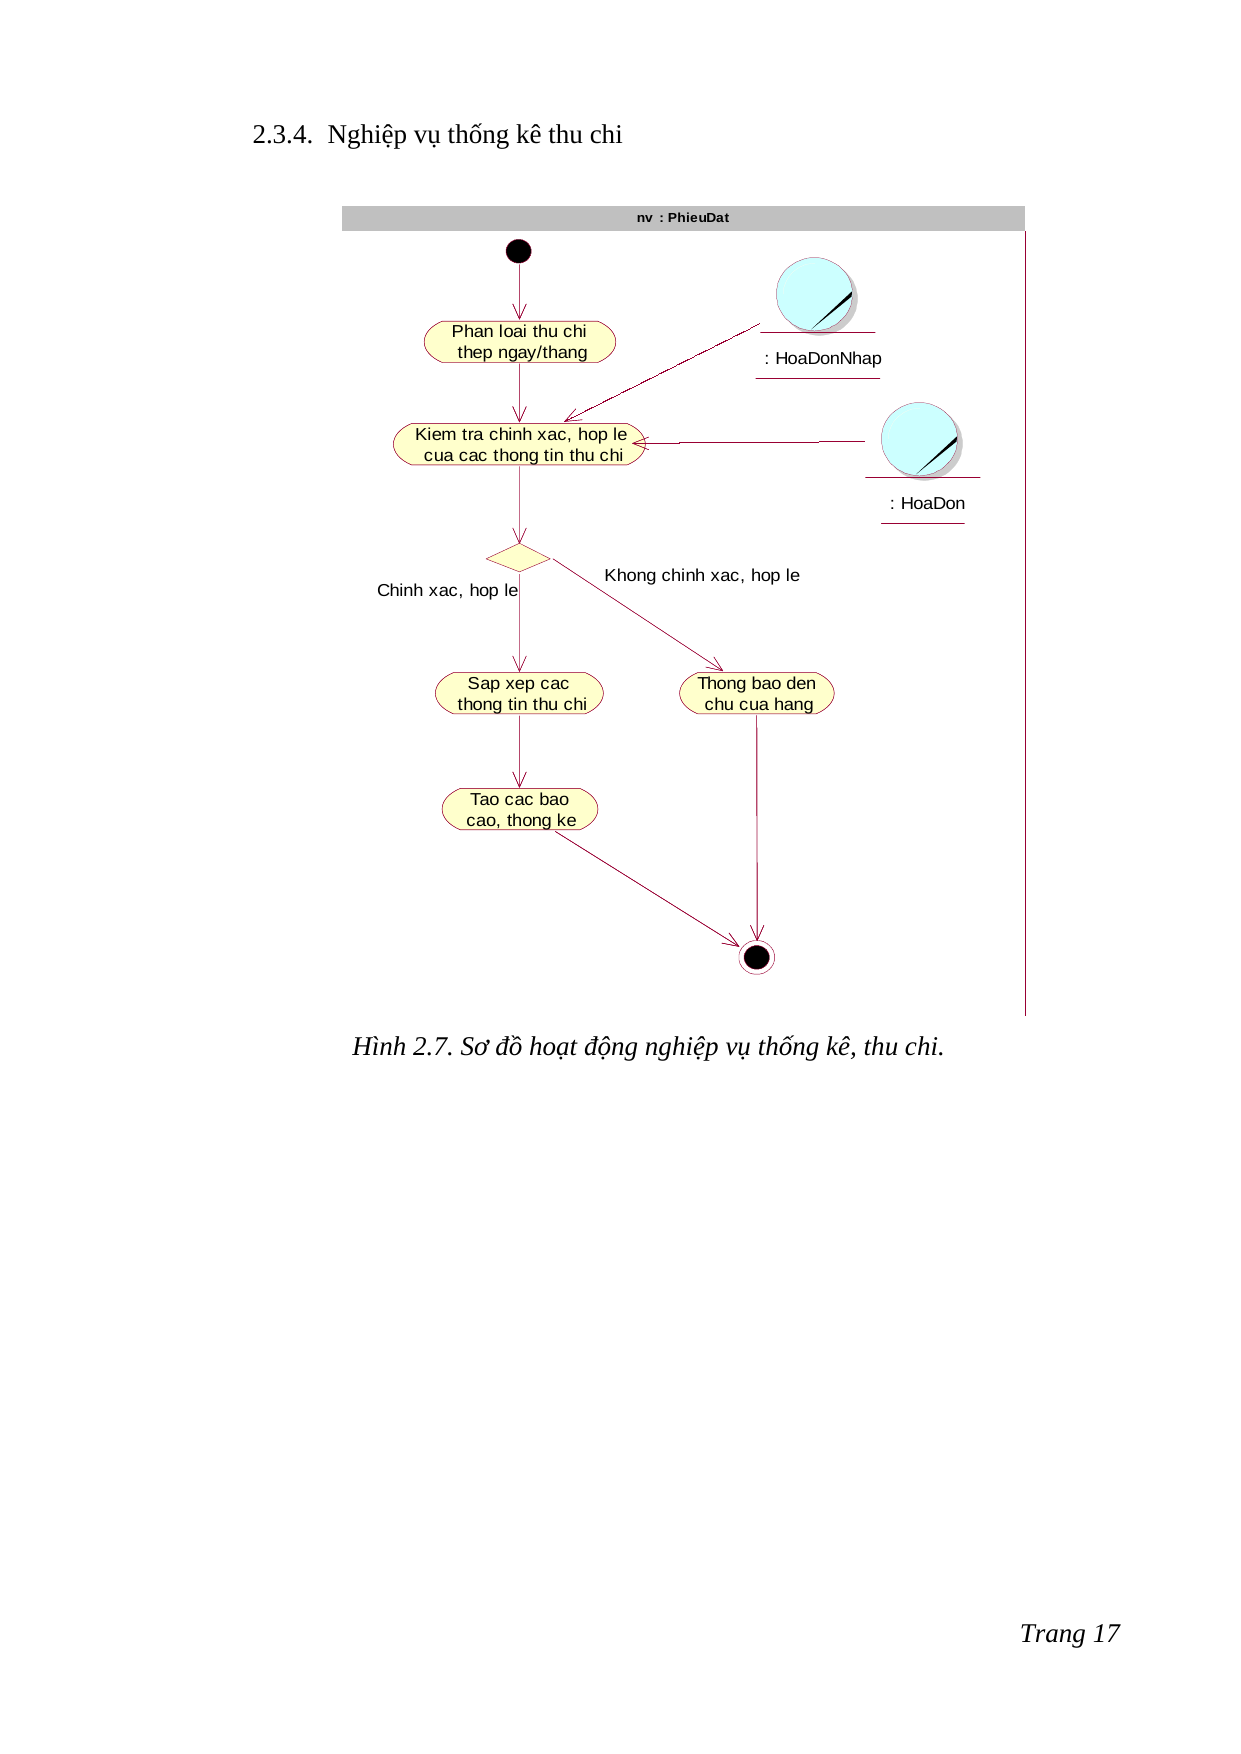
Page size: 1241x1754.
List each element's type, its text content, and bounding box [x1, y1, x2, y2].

list Nghiệp vụ thống kê thu chi [252, 118, 1122, 149]
